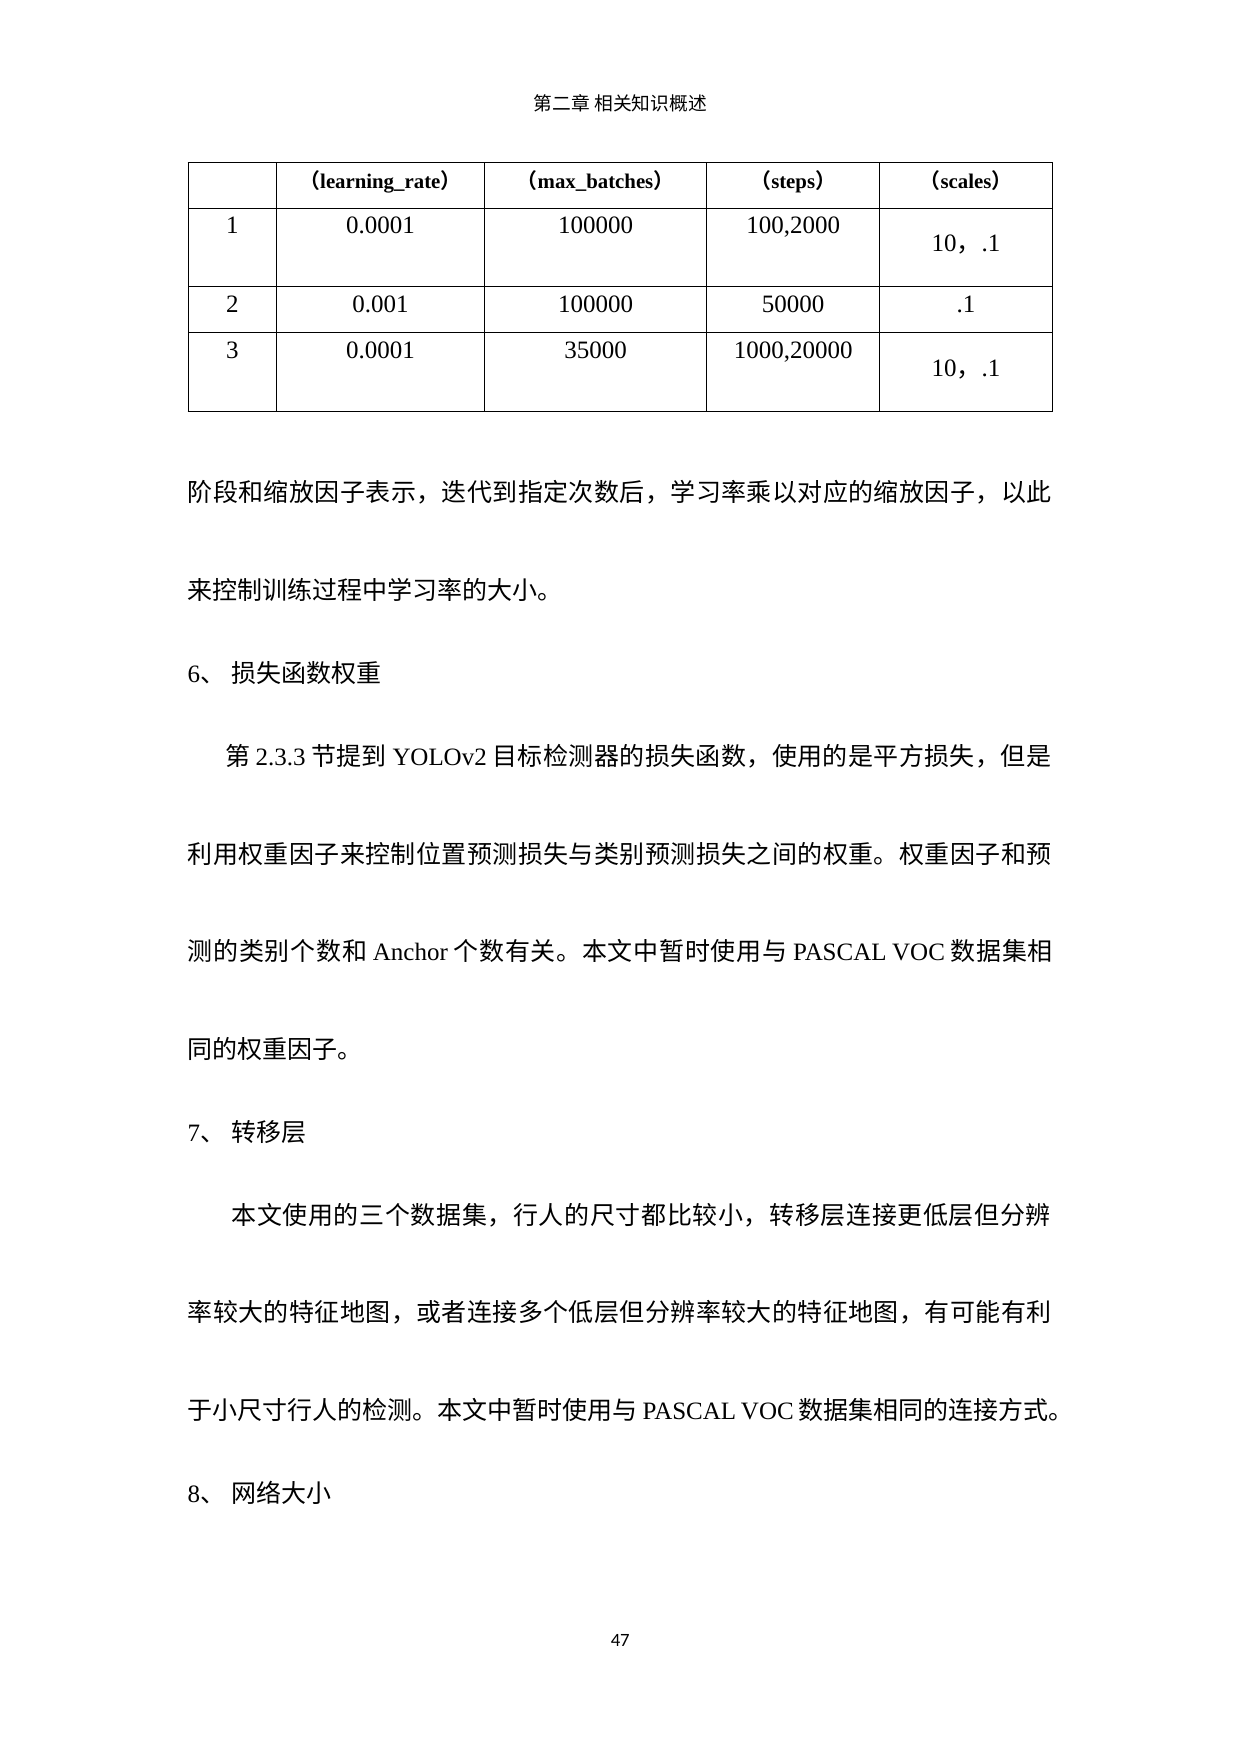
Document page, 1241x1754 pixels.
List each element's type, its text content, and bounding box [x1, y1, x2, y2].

table_cell 100000 [485, 209, 706, 286]
table_cell 1000,20000 [707, 333, 879, 411]
list 网络大小 [187, 1459, 1053, 1524]
list 转移层 [187, 1098, 1053, 1163]
text 本文使用的三个数据集，行人的尺寸都比较小，转移层连接更低层但分辨率较大的特征地图，或者连接多个低层但分辨率较大的特征地图，有可能有利于小尺寸行人的检测。本文中暂时使用与PASCAL VOC数据集相同的连接方式。 [187, 1181, 1053, 1441]
table_cell 50000 [707, 287, 879, 332]
table_header 最大迭代次数（max_batches） [485, 163, 706, 207]
table_header 阶段 （steps） [707, 163, 879, 207]
text 阶段和缩放因子表示，迭代到指定次数后，学习率乘以对应的缩放因子，以此来控制训练过程中学习率的大小。 [187, 458, 1053, 621]
table_header 序号 [189, 163, 276, 207]
text 第2.3.3节提到YOLOv2目标检测器的损失函数，使用的是平方损失，但是利用权重因子来控制位置预测损失与类别预测损失之间的权重。权重因子和预测的类别个数和Anchor个数有关。本文中暂时使用与PASCAL VOC数据集相同的权重因子。 [187, 722, 1053, 1080]
table_cell 0.0001 [277, 209, 484, 286]
table_cell 0.0001 [277, 333, 484, 411]
table_cell 100000 [485, 287, 706, 332]
table_cell 10，.1 [880, 333, 1052, 411]
table_cell 1 [189, 209, 276, 286]
table_cell 100,2000 [707, 209, 879, 286]
table_cell 2 [189, 287, 276, 332]
list 损失函数权重 [187, 639, 1053, 704]
table_header 缩放因子（scales） [880, 163, 1052, 207]
table_cell 3 [189, 333, 276, 411]
table_cell 10，.1 [880, 209, 1052, 286]
table_cell 0.001 [277, 287, 484, 332]
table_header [277, 163, 484, 207]
table_cell .1 [880, 287, 1052, 332]
table_cell 35000 [485, 333, 706, 411]
